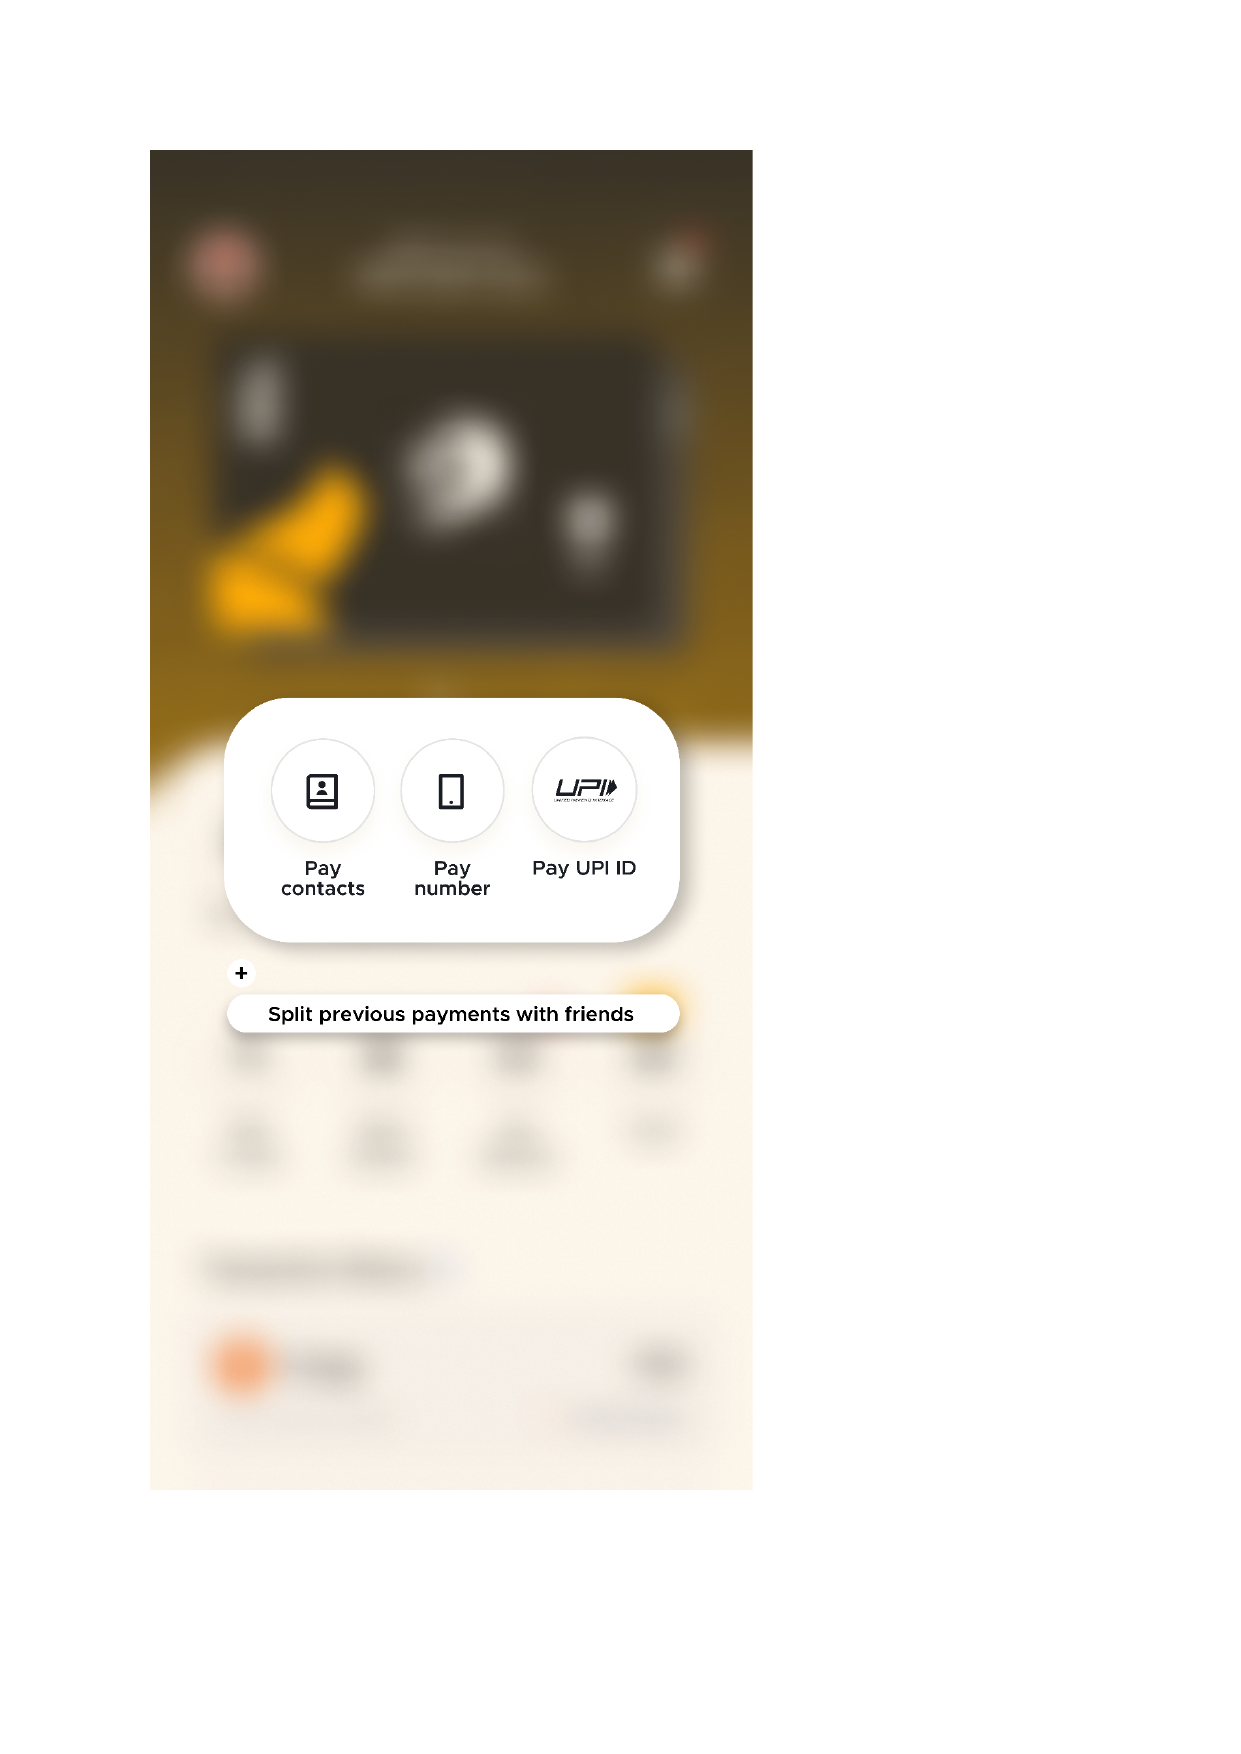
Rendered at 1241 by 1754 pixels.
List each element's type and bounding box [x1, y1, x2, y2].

picture [150, 150, 753, 1490]
